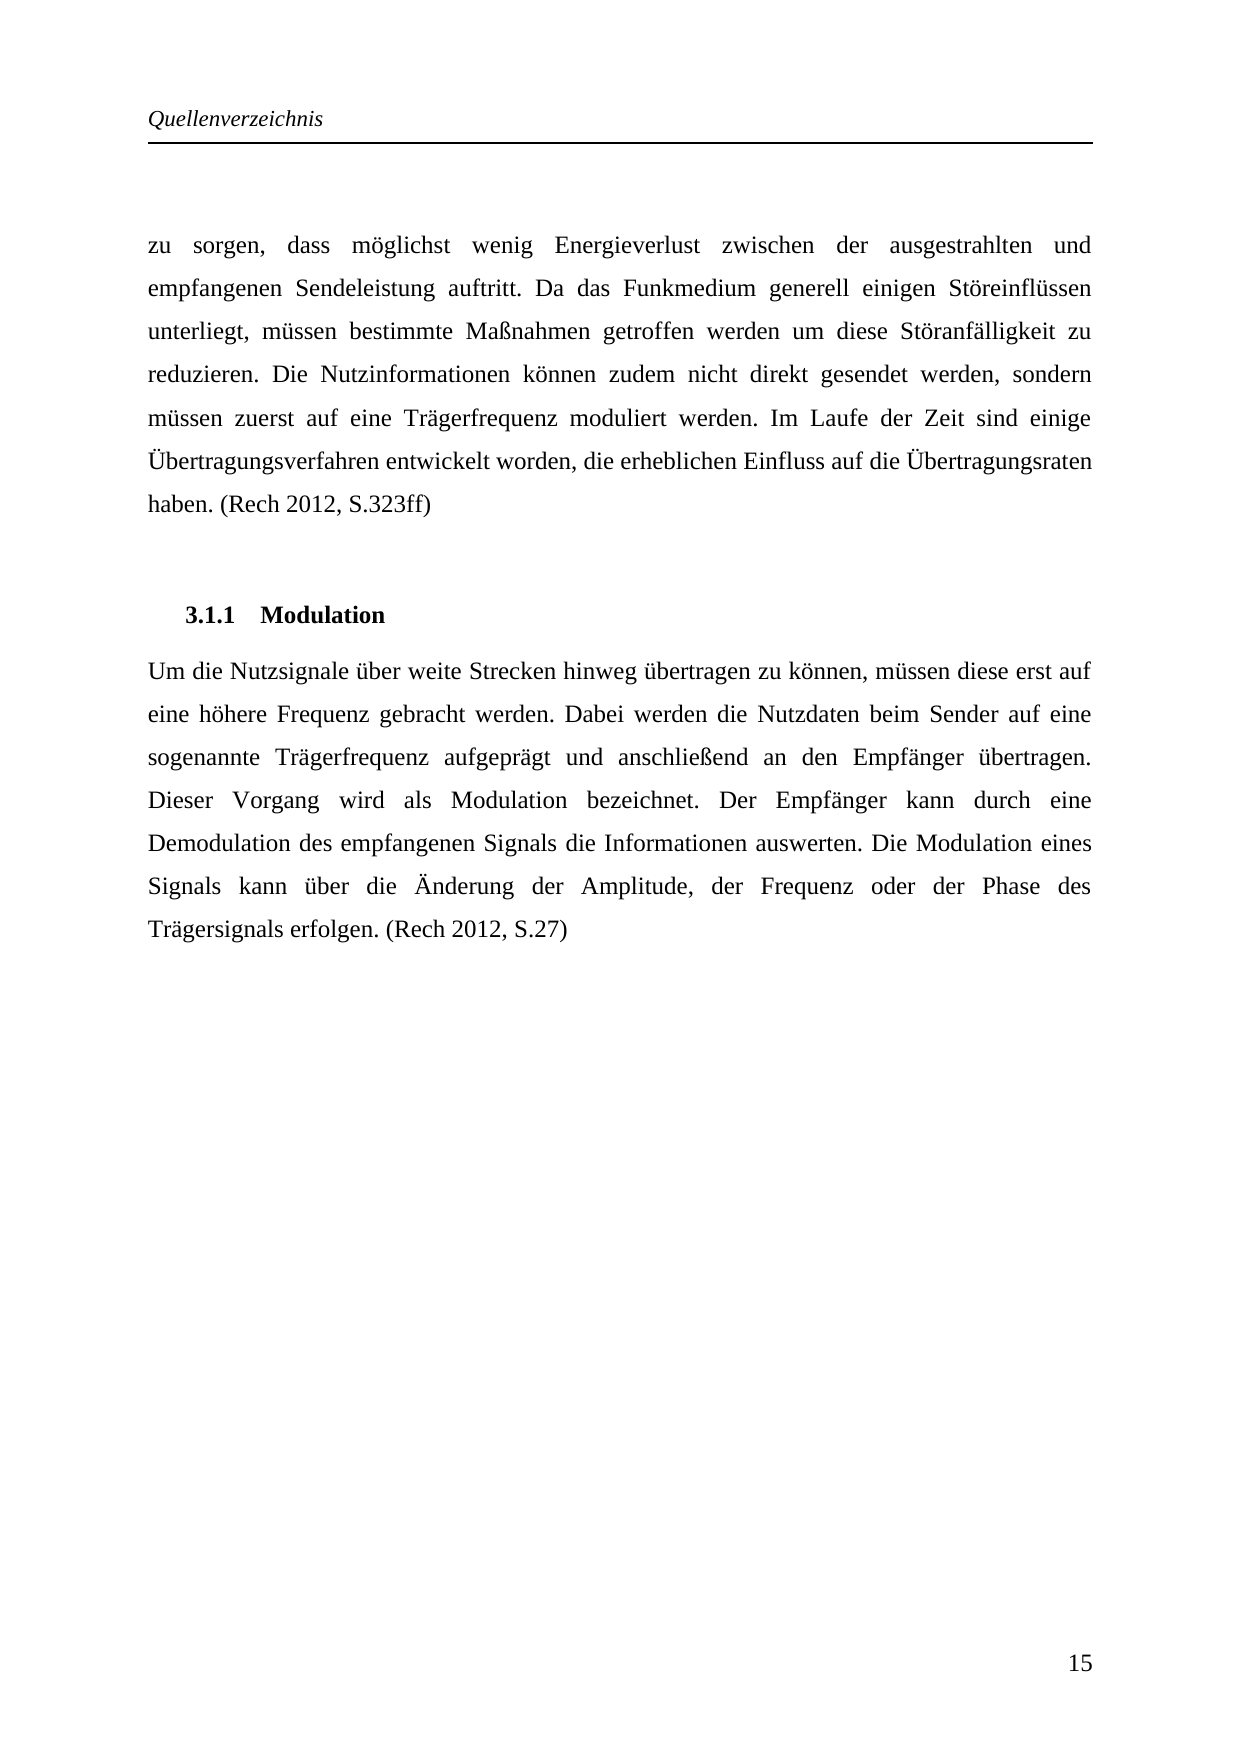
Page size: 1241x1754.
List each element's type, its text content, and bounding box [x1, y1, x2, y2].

text Um die Nutzsignale über weite Strecken hinweg übertragen zu können, müssen diese erst auf eine höhere Frequenz gebracht werden. Dabei werden die Nutzdaten beim Sender auf eine sogenannte Trägerfrequenz aufgeprägt und anschließend an den Empfänger übertragen. Dieser Vorgang wird als Modulation bezeichnet. Der Empfänger kann durch eine Demodulation des empfangenen Signals die Informationen auswerten. Die Modulation eines Signals kann über die Änderung der Amplitude, der Frequenz oder der Phase des Trägersignals erfolgen. (Rech 2012, S.27) [148, 656, 1093, 943]
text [148, 230, 1093, 518]
subtitle Modulation [185, 600, 1093, 629]
